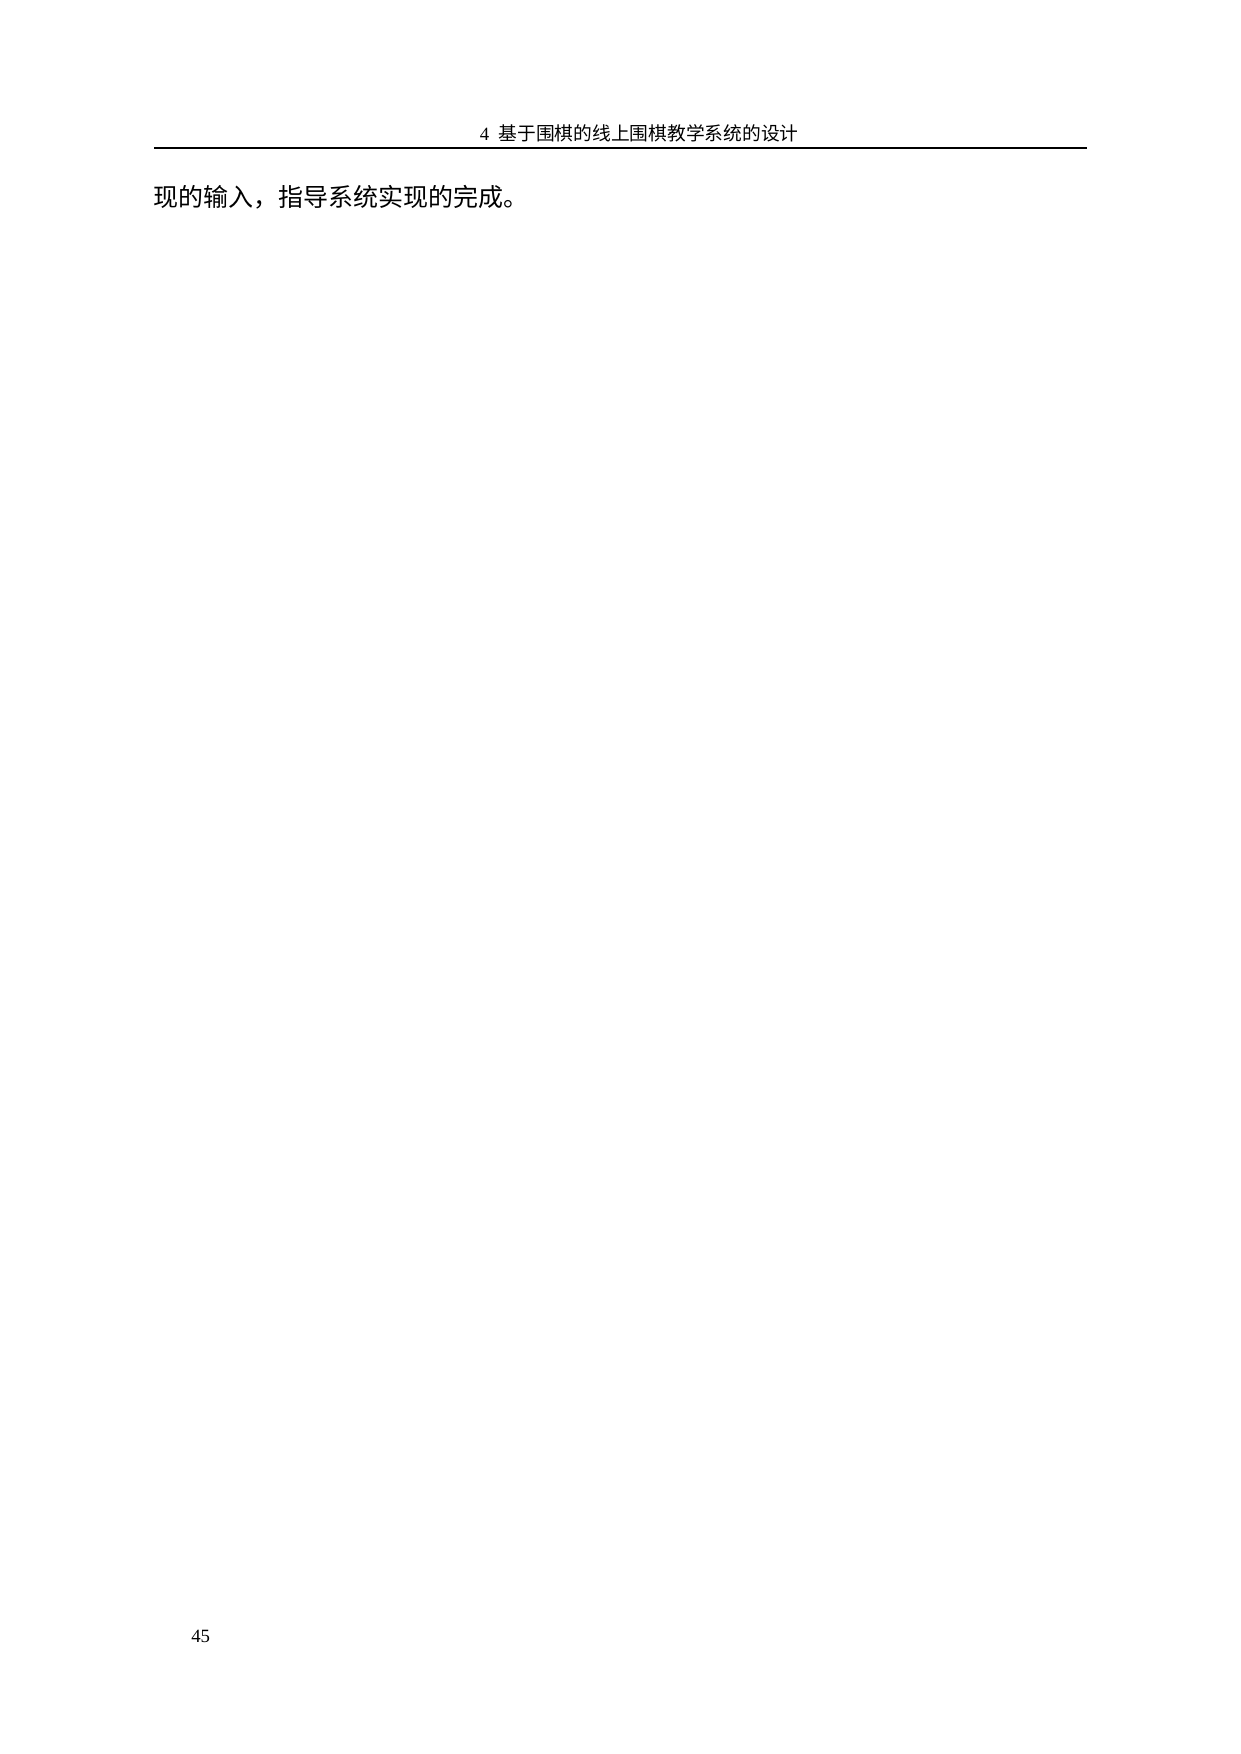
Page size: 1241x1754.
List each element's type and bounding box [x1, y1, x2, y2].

text [153, 177, 1087, 213]
